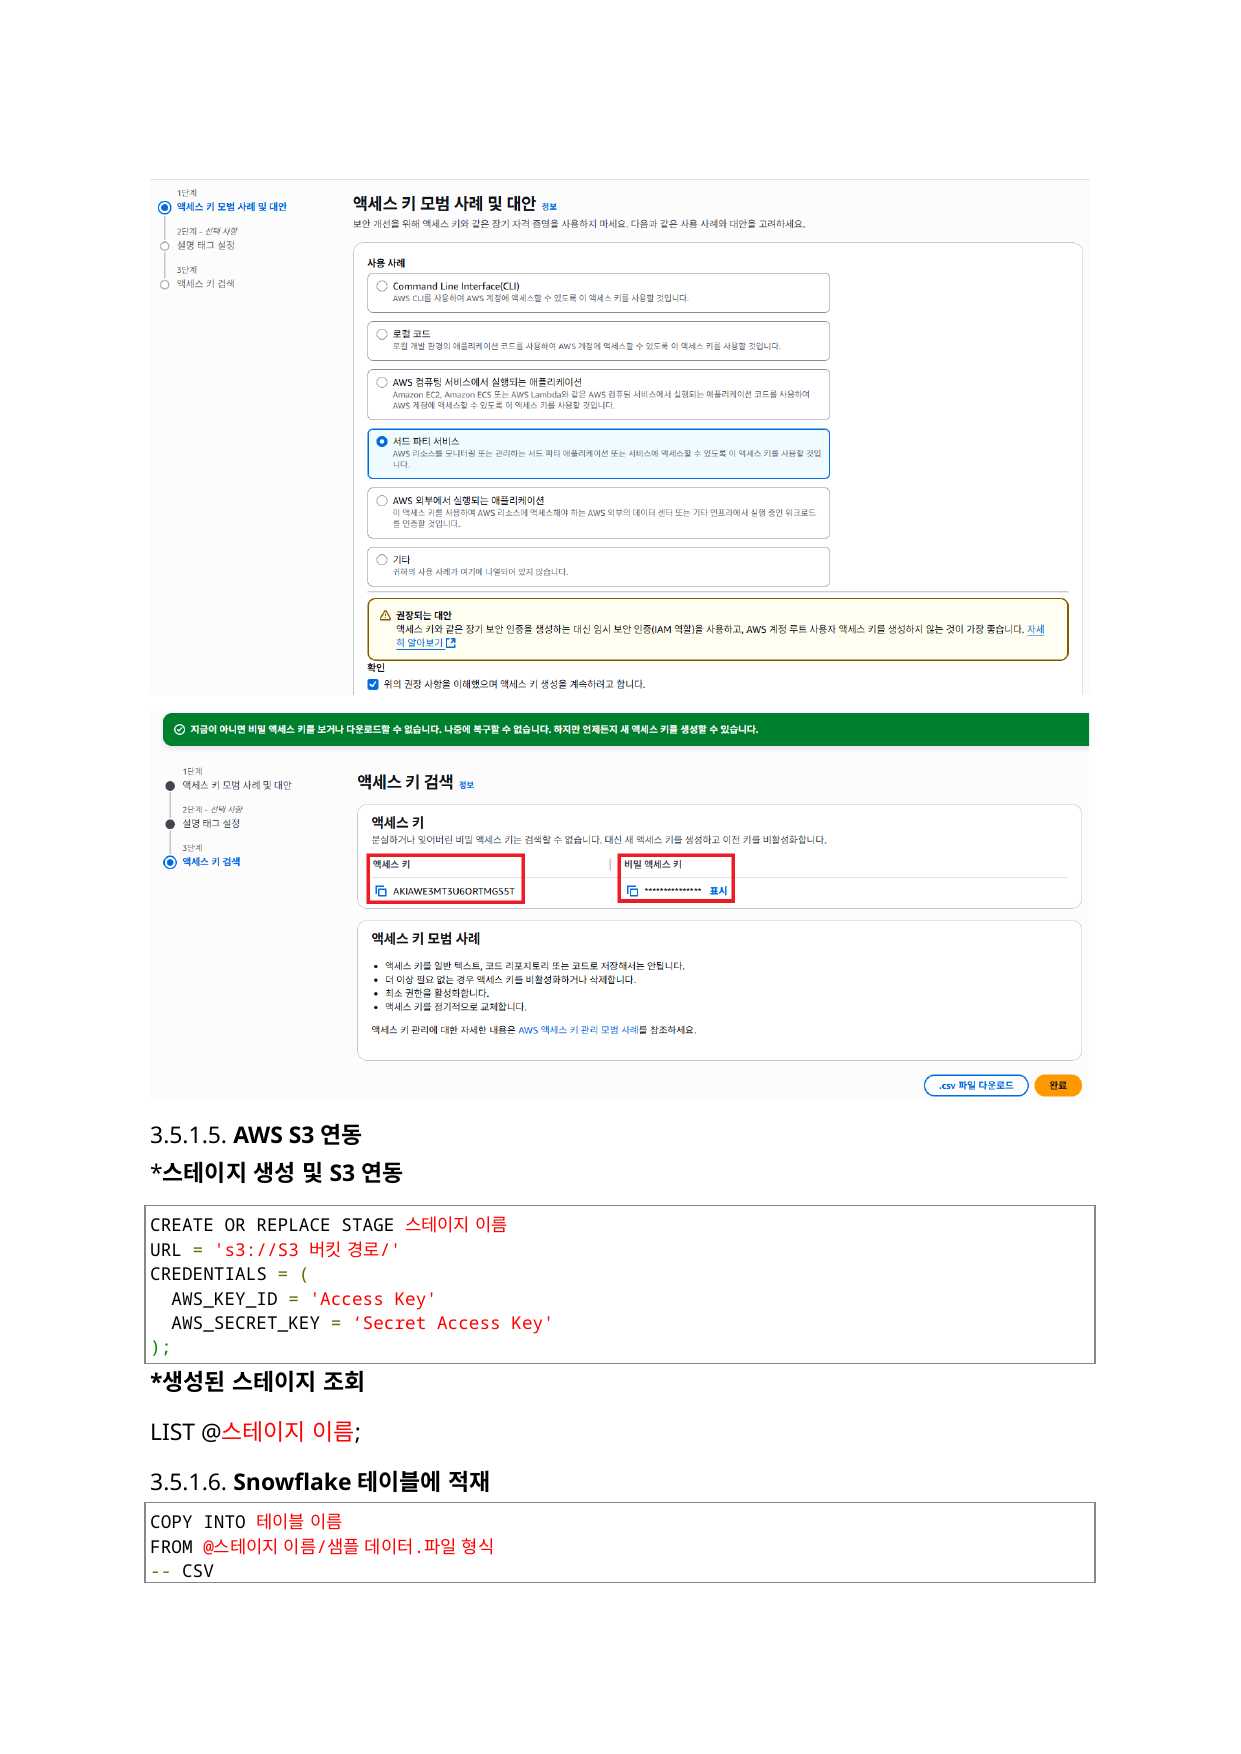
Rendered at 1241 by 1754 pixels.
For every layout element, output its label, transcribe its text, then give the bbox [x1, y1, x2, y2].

text -- CSV [150, 1559, 1090, 1582]
subtitle 3.5.1.6. Snowflake 테이블에 적재 [150, 1464, 1090, 1498]
text CREDENTIALS = ( [150, 1262, 1090, 1286]
text URL = 's3://S3 버킷 경로/' [150, 1236, 1090, 1262]
text *생성된 스테이지 조회 [150, 1364, 1090, 1398]
picture [150, 711, 1090, 1101]
text LIST @스테이지 이름; [150, 1414, 1090, 1448]
subtitle 3.5.1.5. AWS S3 연동 [150, 1117, 1090, 1151]
text COPY INTO 테이블 이름 [146, 1503, 1094, 1533]
text *스테이지 생성 및 S3 연동 [150, 1155, 1090, 1188]
picture [150, 177, 1091, 695]
text FROM @스테이지 이름/샘플 데이터.파일 형식 [150, 1533, 1090, 1559]
text ); [146, 1329, 1094, 1363]
text AWS_KEY_ID = 'Access Key' [150, 1286, 1090, 1310]
text AWS_SECRET_KEY = ‘Secret Access Key' [150, 1310, 1090, 1329]
text CREATE OR REPLACE STAGE 스테이지 이름 [146, 1206, 1094, 1236]
